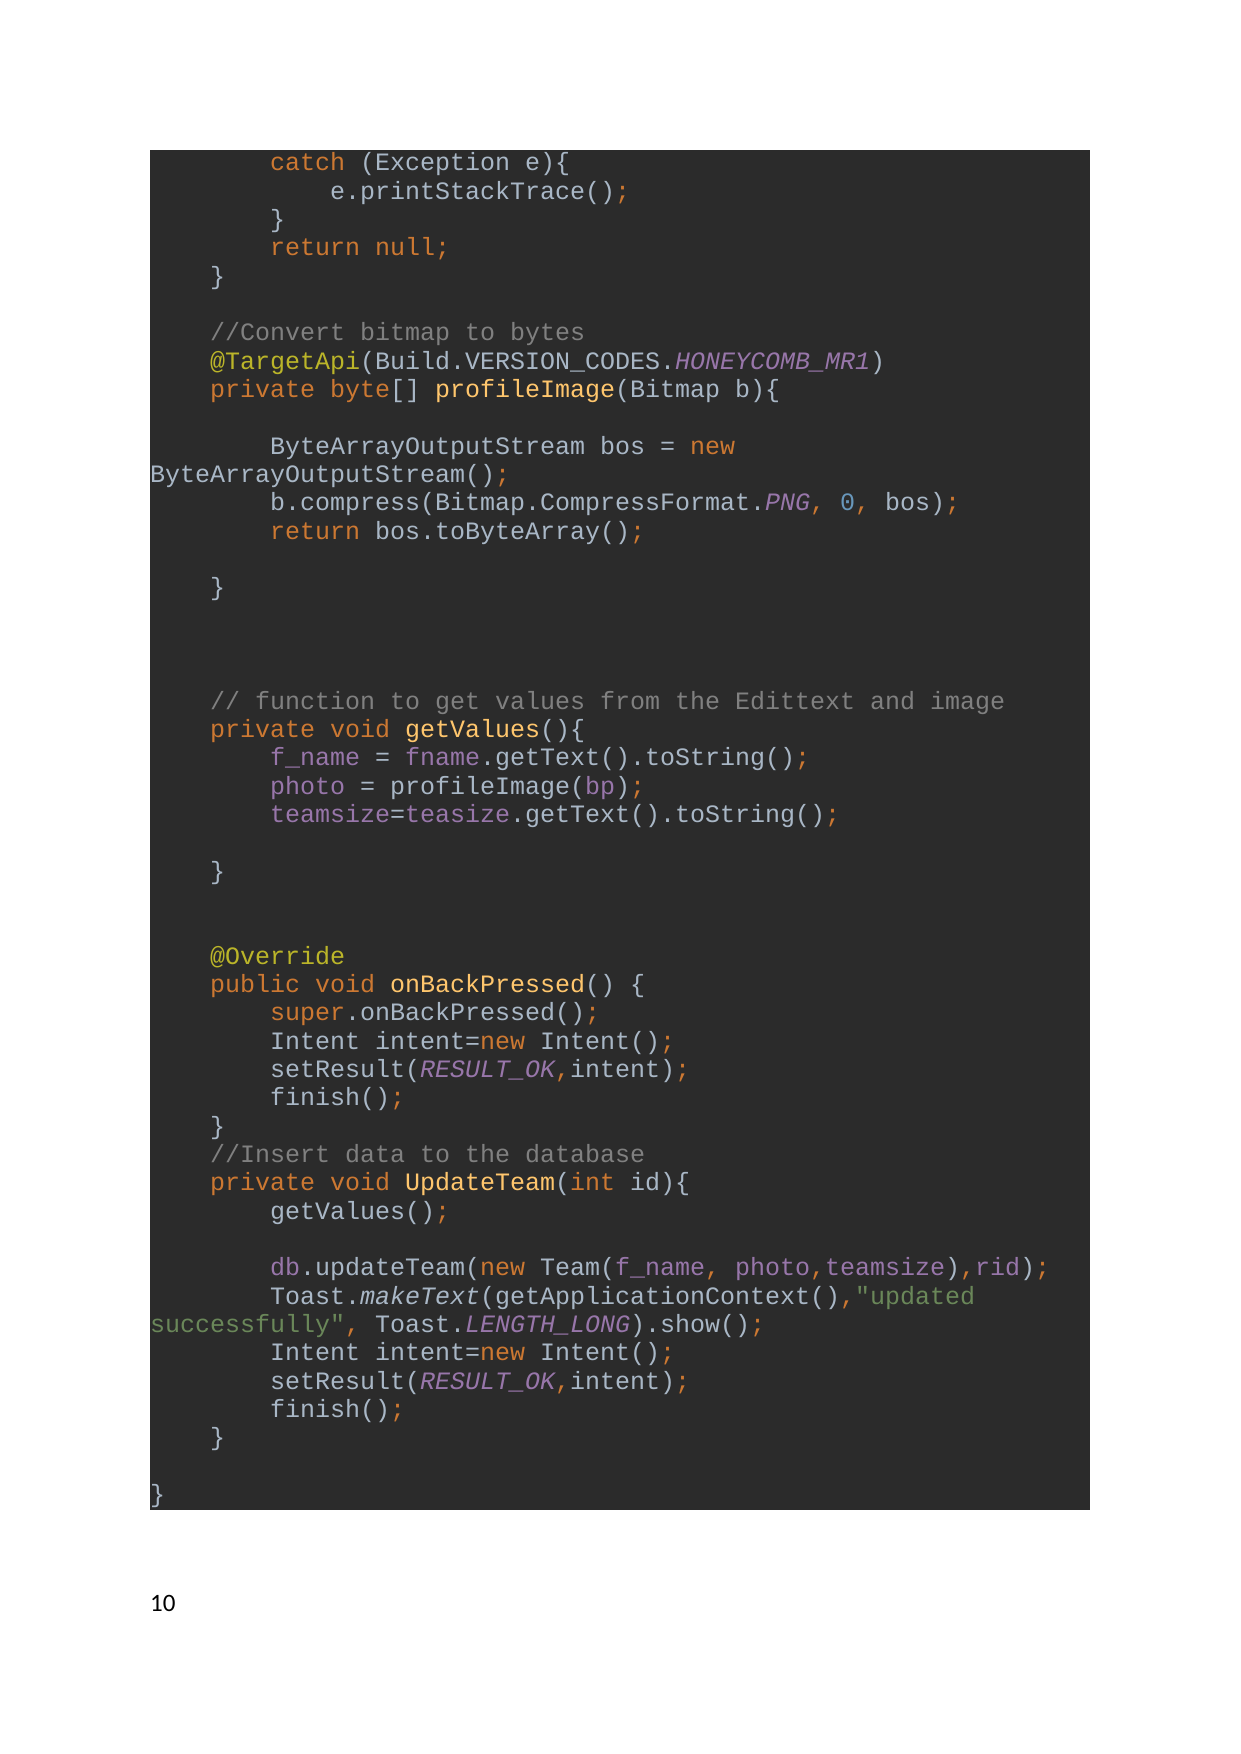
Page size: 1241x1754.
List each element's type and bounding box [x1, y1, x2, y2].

text [150, 150, 1090, 1510]
